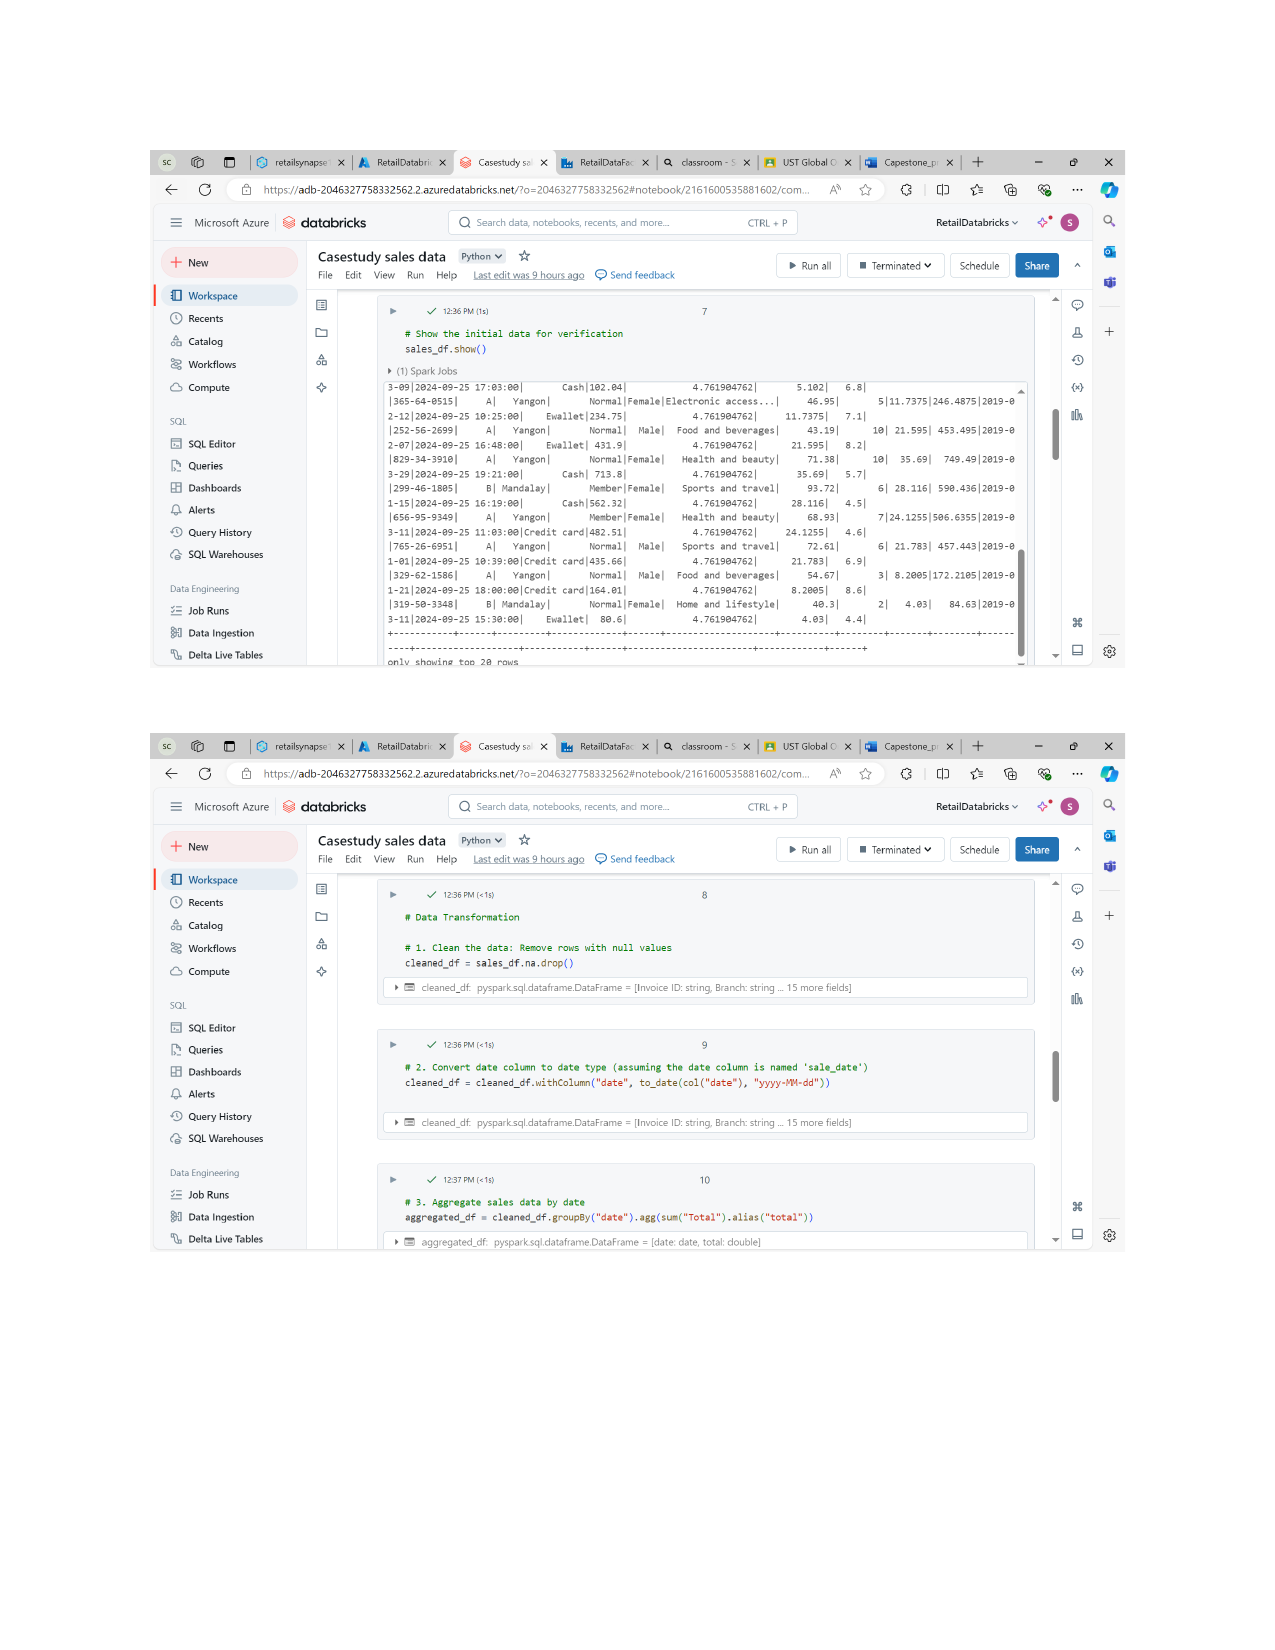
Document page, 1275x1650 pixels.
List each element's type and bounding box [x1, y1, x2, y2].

picture [150, 733, 1125, 1252]
picture [150, 150, 1125, 668]
